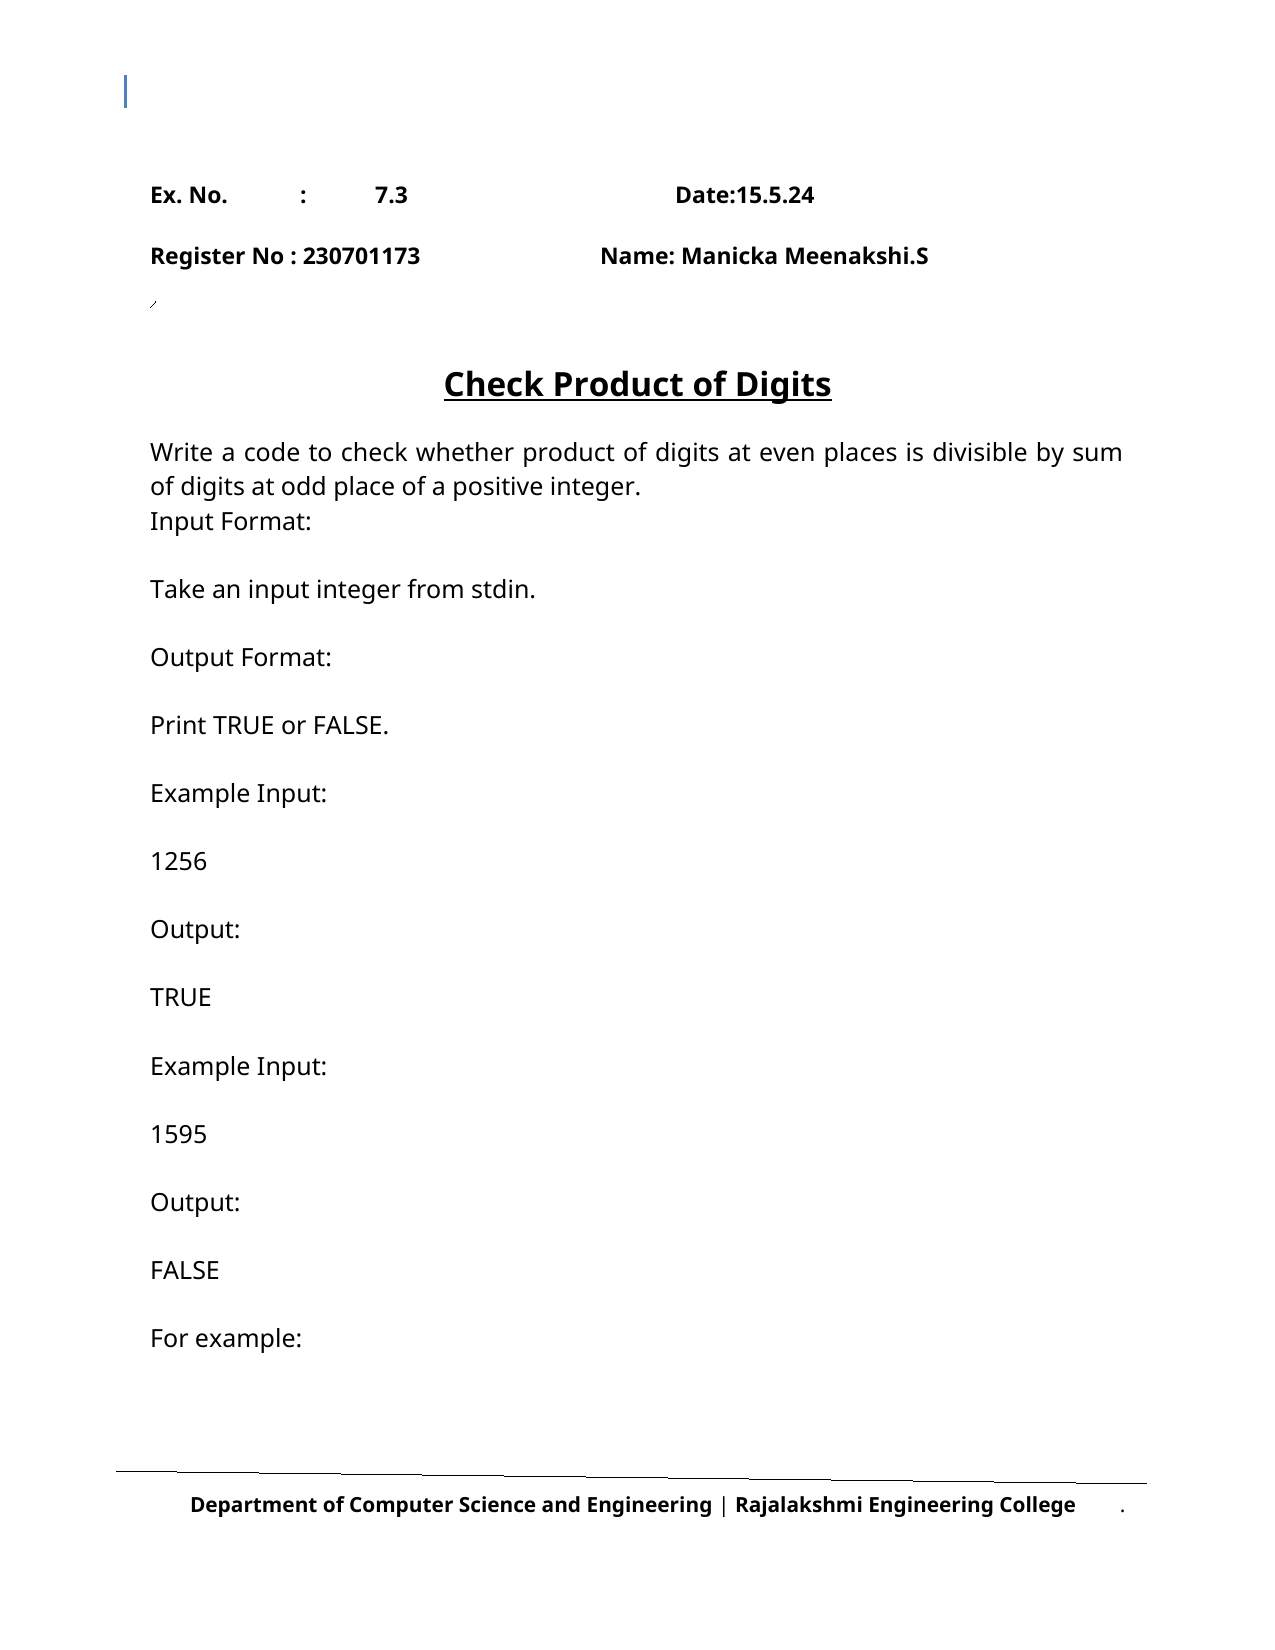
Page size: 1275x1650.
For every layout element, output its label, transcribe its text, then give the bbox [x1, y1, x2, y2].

text Example Input: [150, 1048, 1125, 1082]
text Output: [150, 912, 1125, 946]
text Ex. No. : 7.3 Date:15.5.24 [150, 179, 1125, 210]
text 1595 [150, 1116, 1125, 1150]
text Input Format: [150, 503, 1125, 537]
text Example Input: [150, 776, 1125, 810]
text 1256 [150, 844, 1125, 878]
text Output: [150, 1184, 1125, 1218]
text FALSE [150, 1252, 1125, 1287]
text Output Format: [150, 639, 1125, 673]
text Print TRUE or FALSE. [150, 707, 1125, 742]
text For example: [150, 1321, 1125, 1355]
text Take an input integer from stdin. [150, 571, 1125, 605]
text TRUE [150, 980, 1125, 1014]
text Check Product of Digits [150, 360, 1125, 406]
text Register No : 230701173 Name: Manicka Meenakshi.S [150, 239, 1125, 271]
text Write a code to check whether product of digits at even places is divisible by sum of digits at odd place of a positive integer. [150, 435, 1125, 503]
